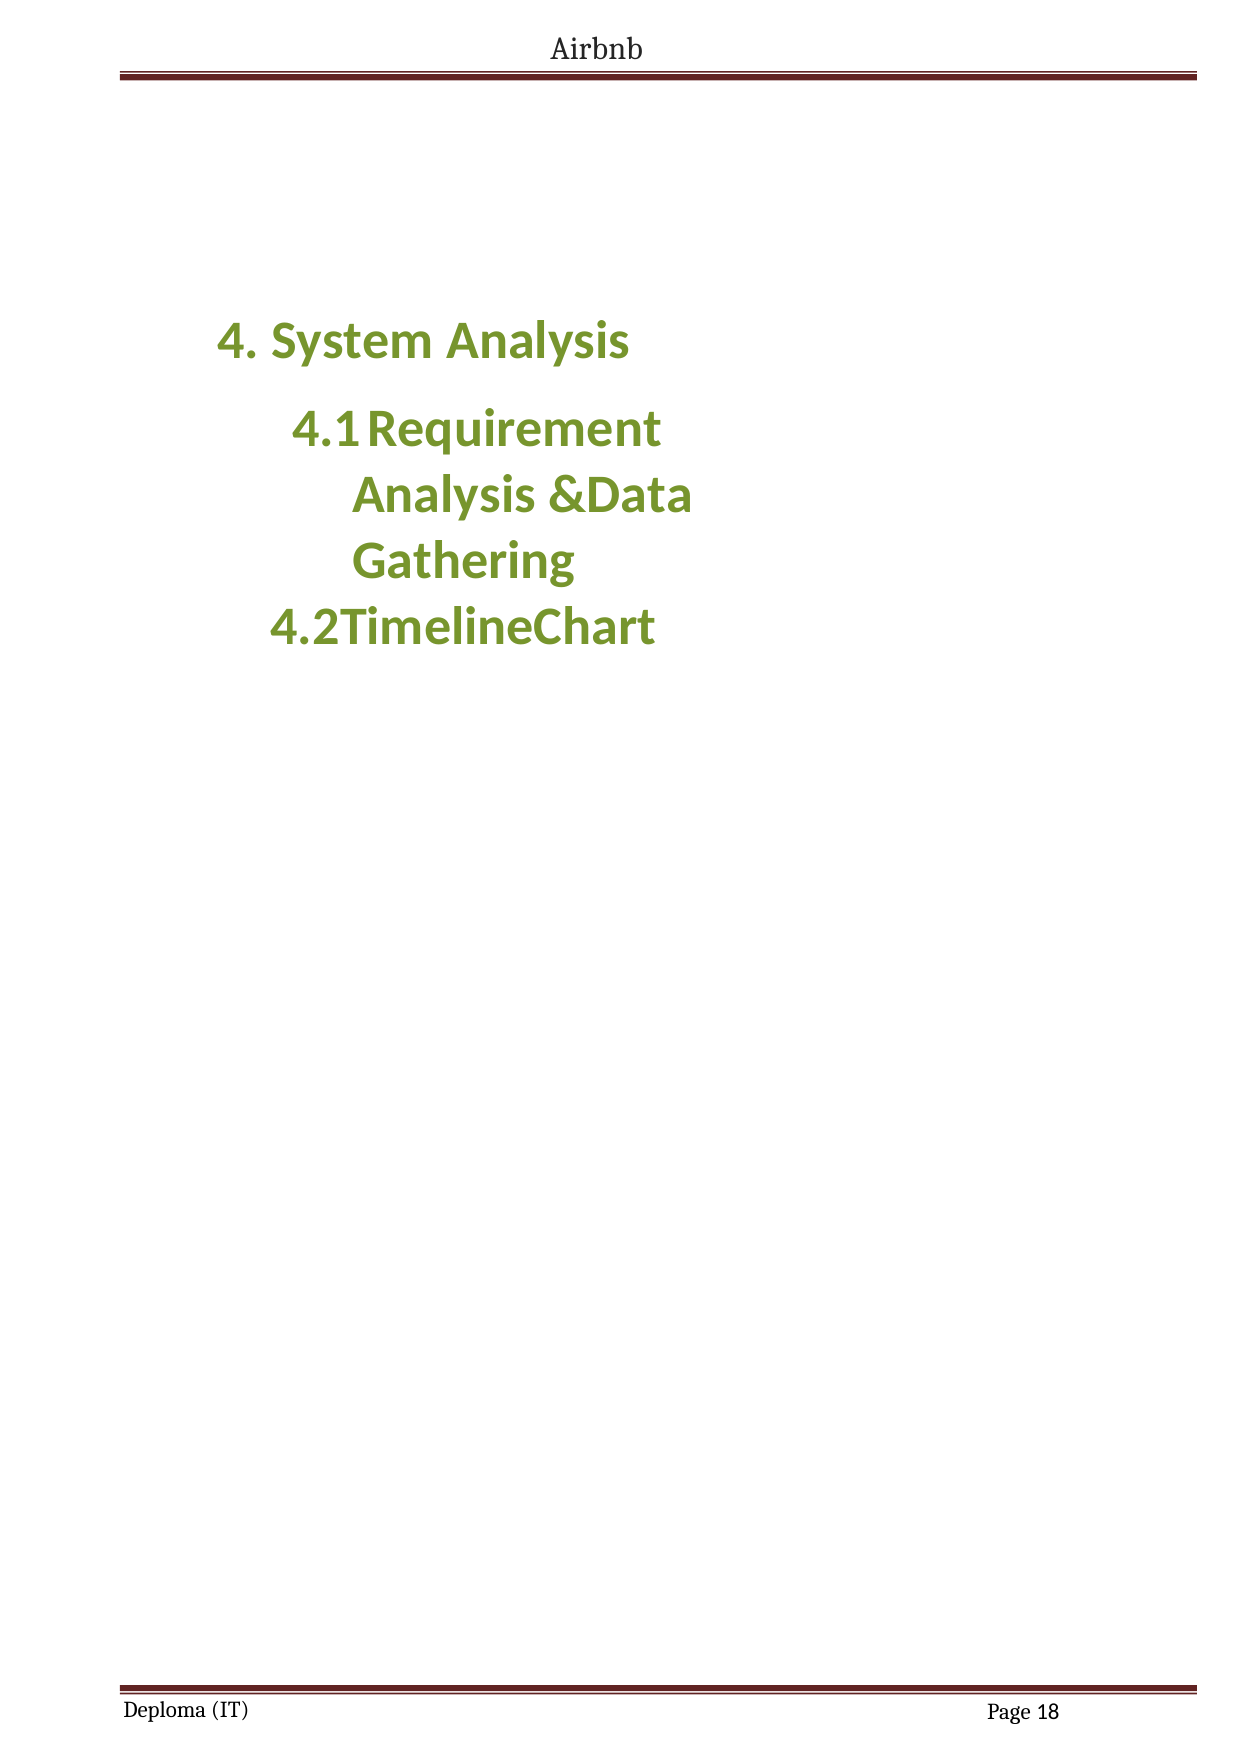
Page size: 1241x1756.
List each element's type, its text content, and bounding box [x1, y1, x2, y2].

subtitle System Analysis [217, 306, 1209, 371]
list Requirement Analysis &Data Gathering [292, 394, 858, 592]
subtitle TimelineChart [270, 592, 1209, 658]
